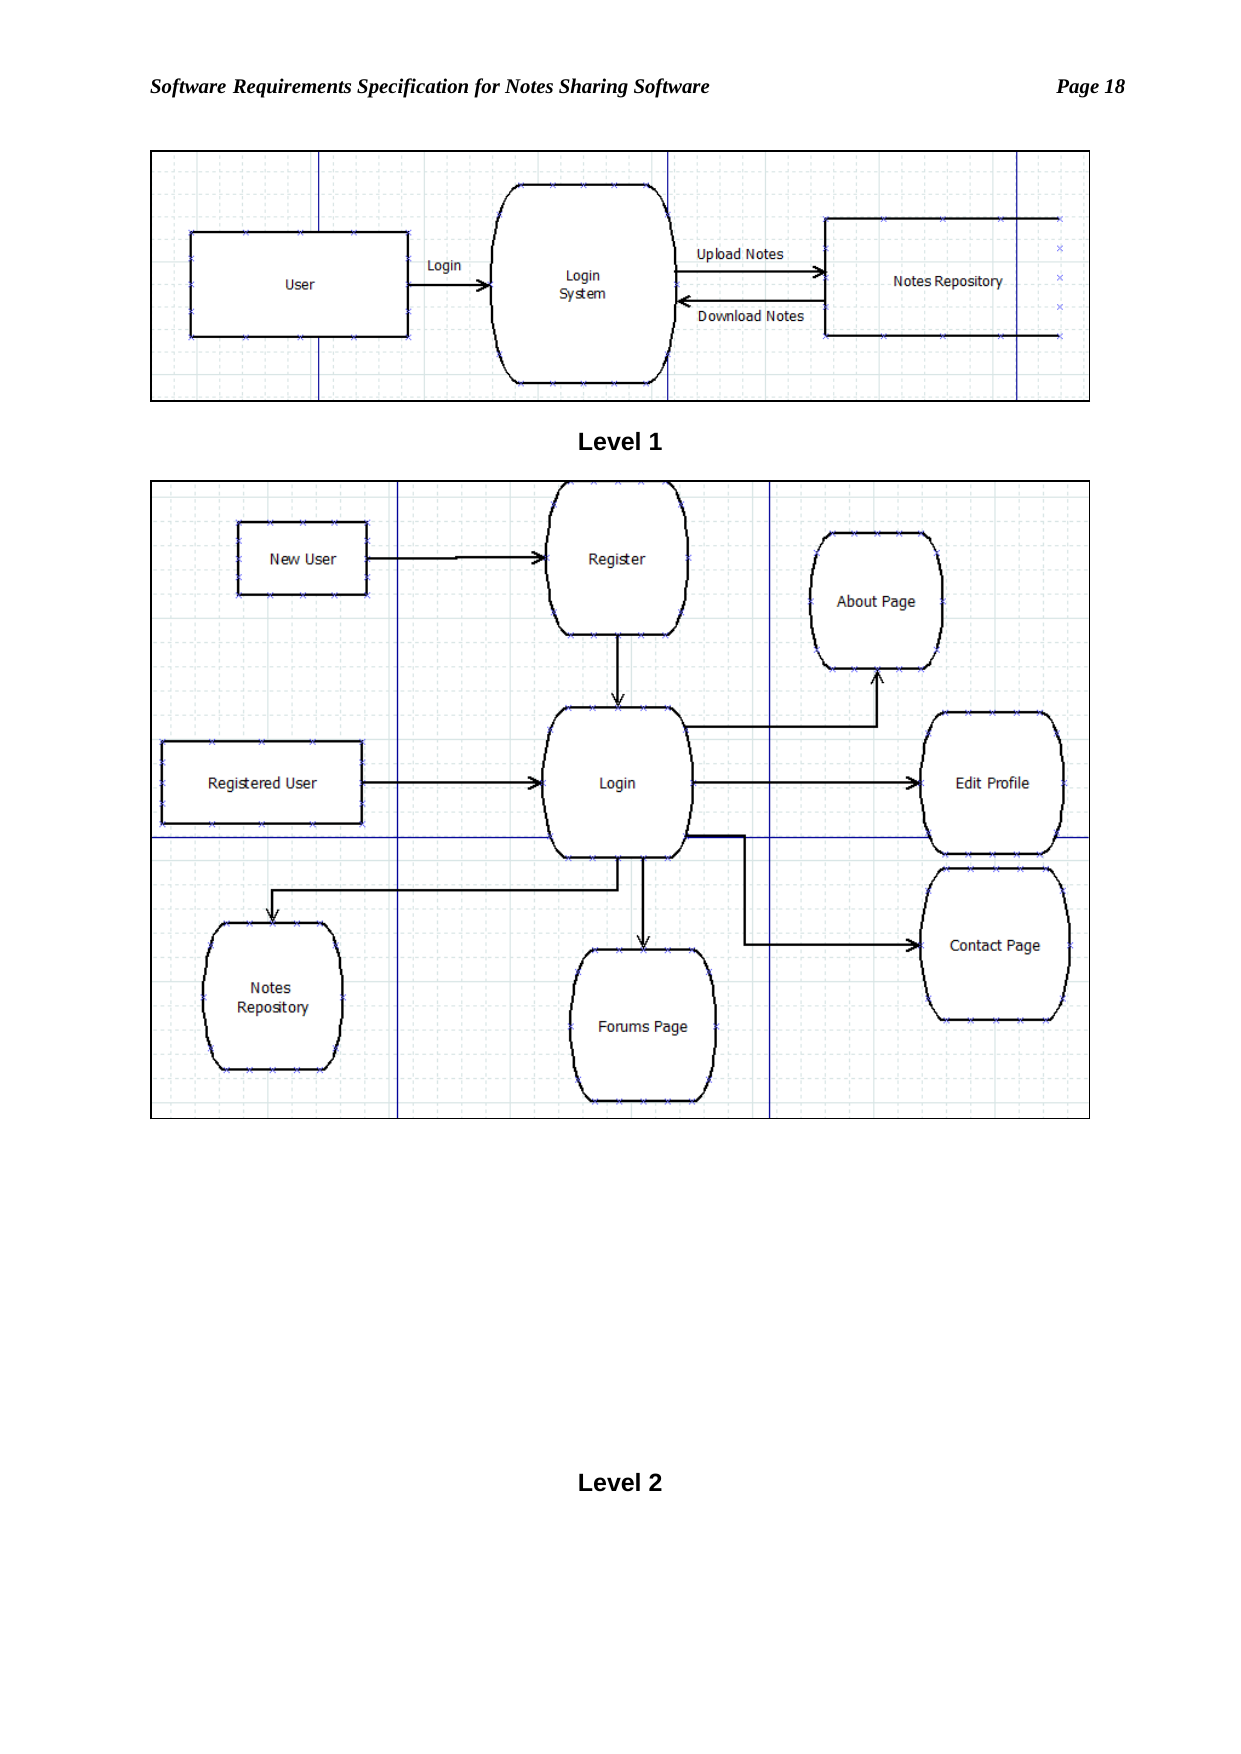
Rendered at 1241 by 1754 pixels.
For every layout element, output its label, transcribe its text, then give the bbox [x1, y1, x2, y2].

picture [152, 152, 1089, 400]
text Level 1 [150, 427, 1090, 455]
picture [152, 482, 1089, 1118]
text Level 2 [150, 1467, 1090, 1496]
